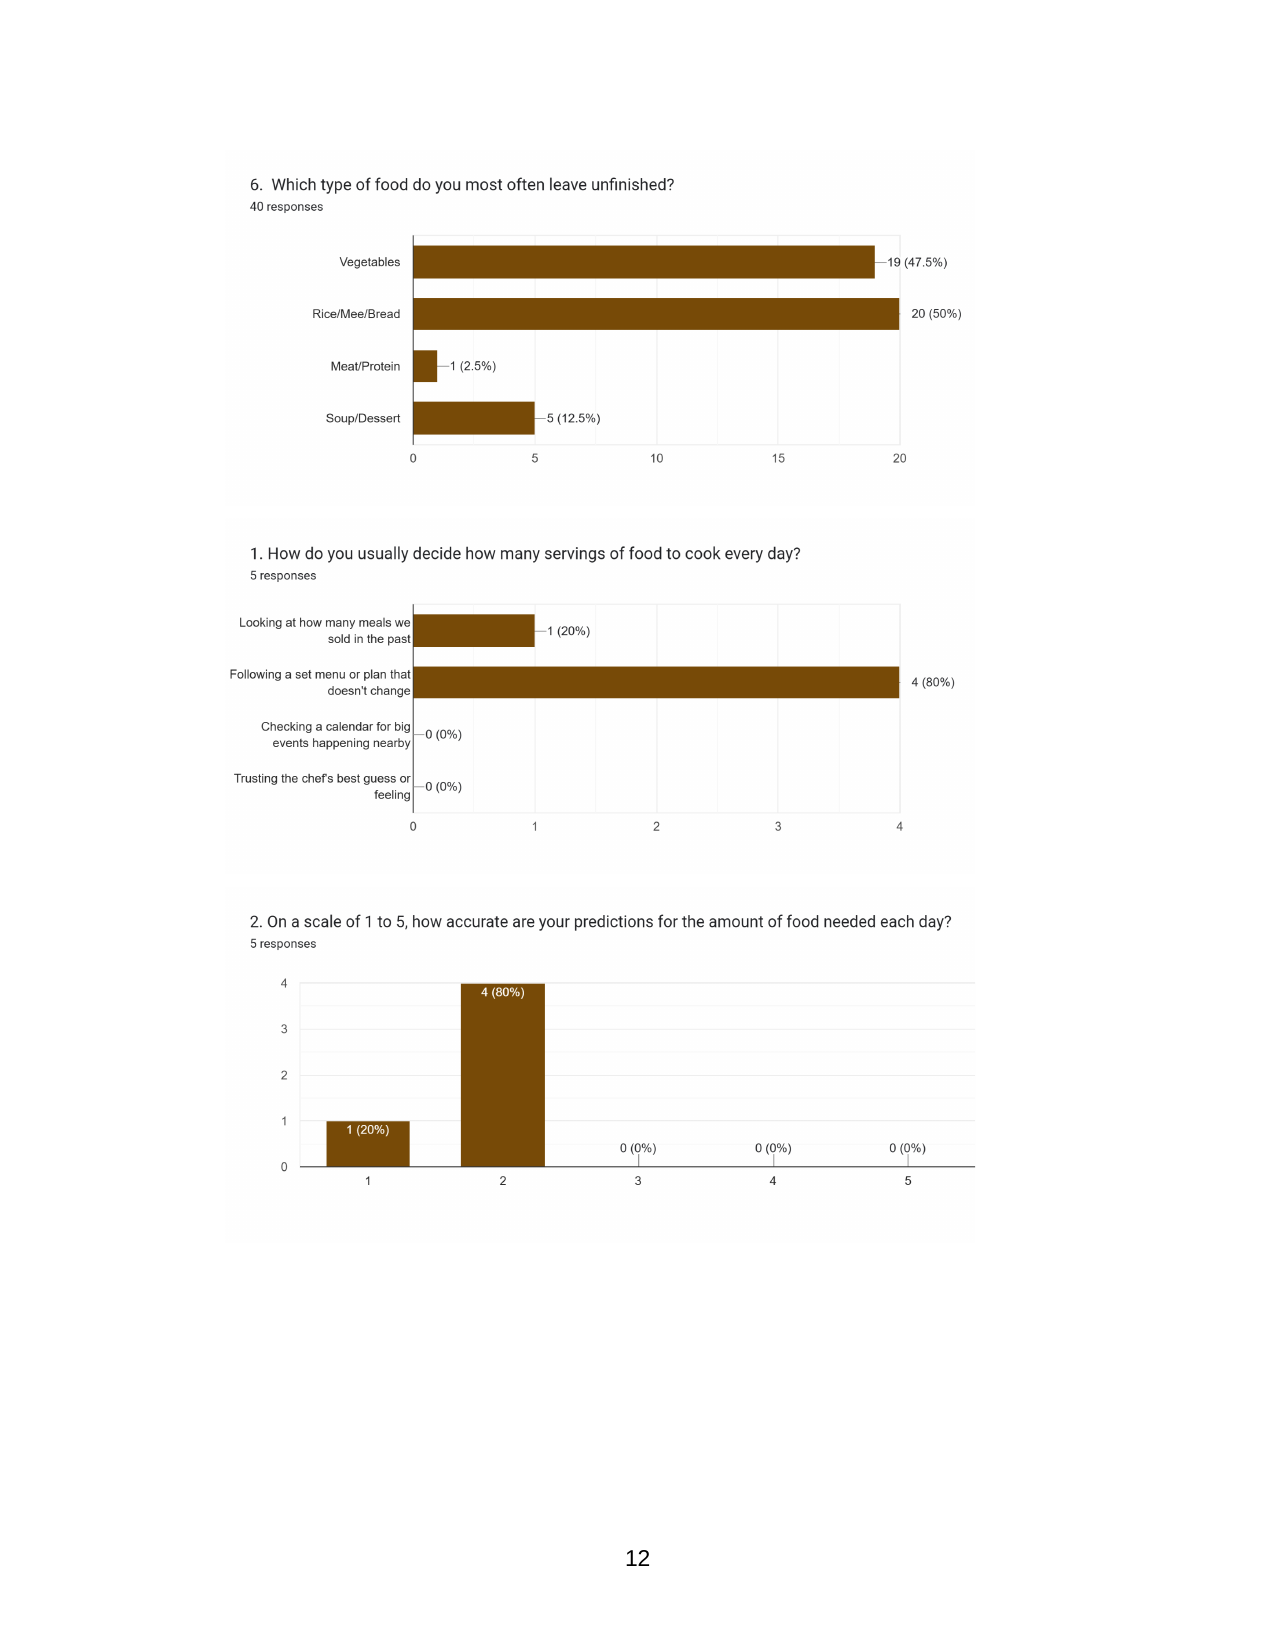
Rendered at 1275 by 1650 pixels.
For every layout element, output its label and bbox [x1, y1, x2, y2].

picture [225, 150, 976, 506]
picture [225, 887, 976, 1243]
picture [225, 518, 976, 874]
